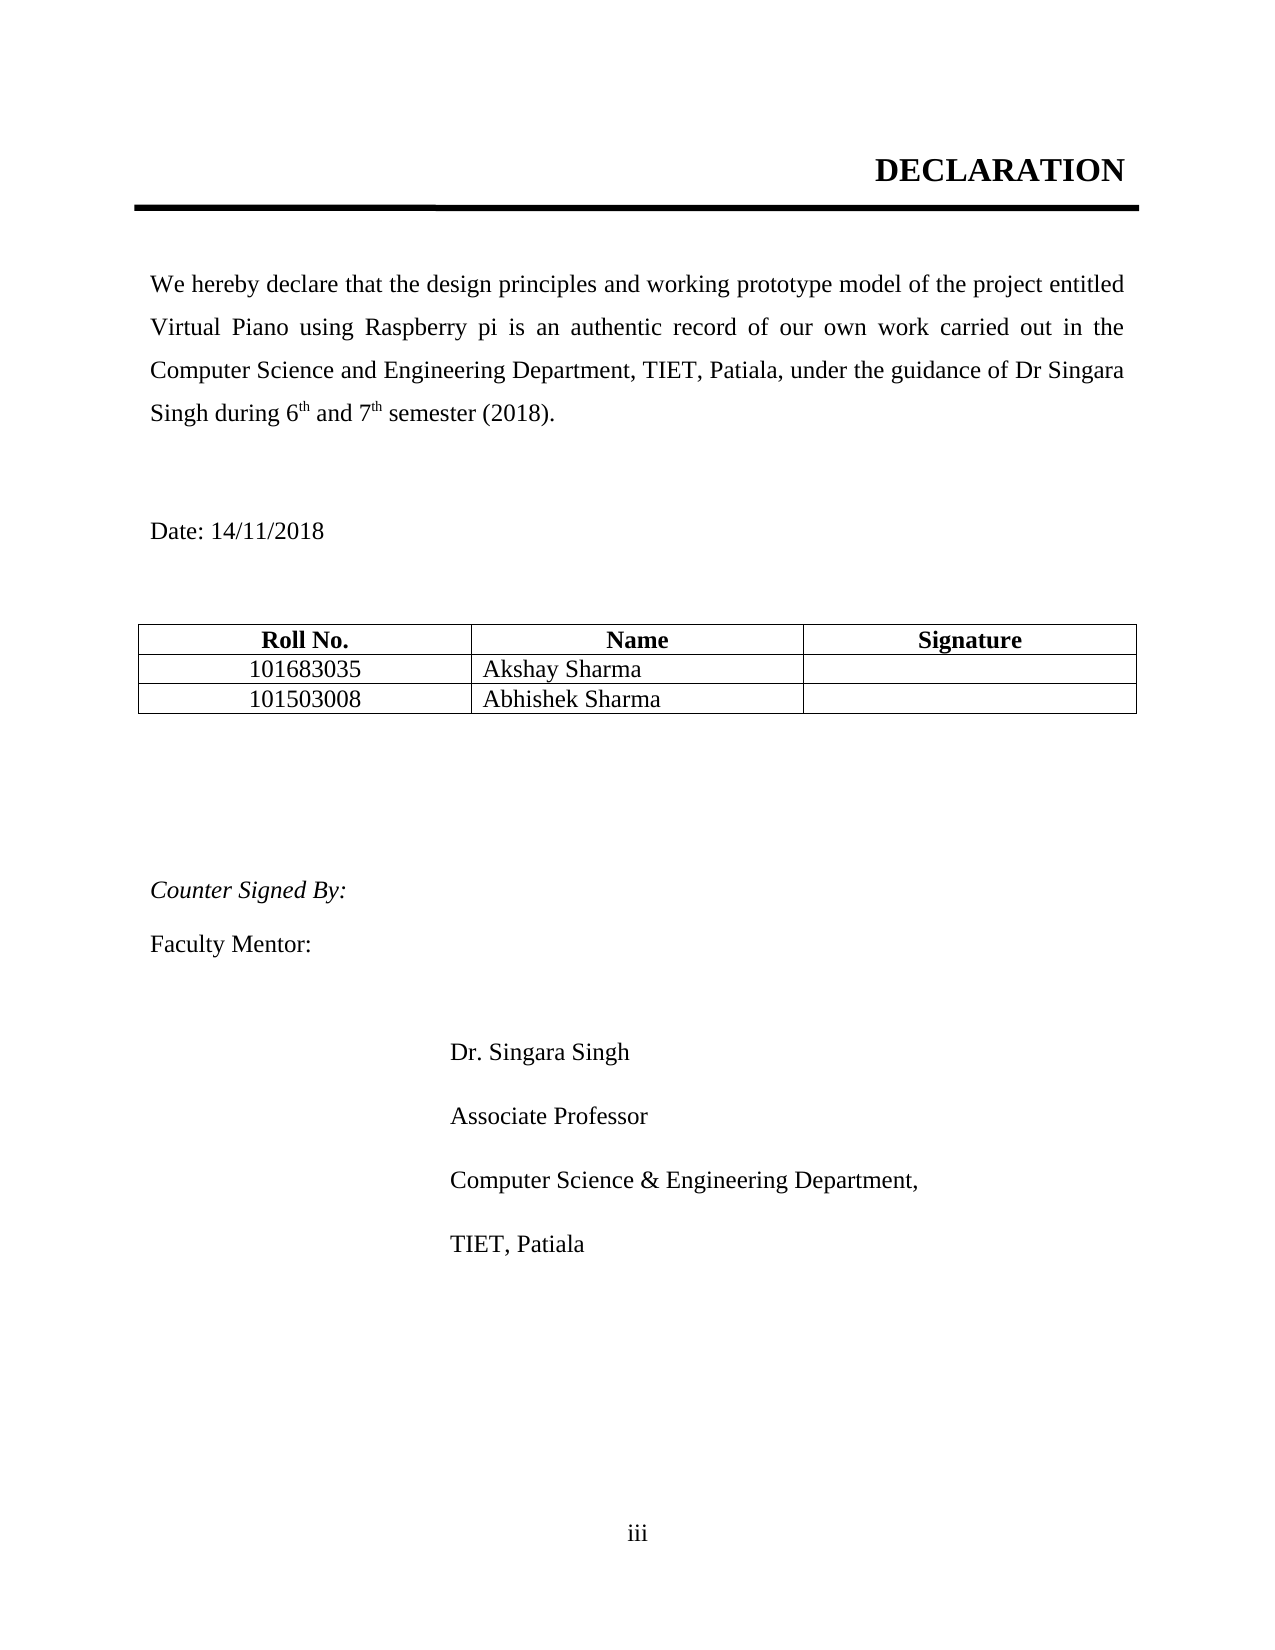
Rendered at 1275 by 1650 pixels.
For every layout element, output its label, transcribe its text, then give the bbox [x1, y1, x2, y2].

table_cell [804, 655, 1136, 683]
table_cell 101503008 [139, 684, 471, 713]
table_cell 101683035 [139, 655, 471, 683]
table_cell Abhishek Sharma [472, 684, 803, 713]
text TIET, Patiala [225, 1229, 1125, 1258]
text DECLARATION [150, 150, 1125, 188]
text Faculty Mentor: [150, 929, 1125, 958]
table_header Roll No. [139, 625, 471, 653]
text Counter Signed By: [150, 876, 1125, 904]
text We hereby declare that the design principles and working prototype model of the project entitled Virtual Piano using Raspberry pi is an authentic record of our own work carried out in the Computer Science and Engineering Department, TIET, Patiala, under the guidance of Dr Singara Singh during 6th and 7th semester (2018). [150, 269, 1125, 427]
text Date: 14/11/2018 [150, 516, 1125, 545]
table_cell Akshay Sharma [472, 655, 803, 683]
text Dr. Singara Singh [225, 1037, 1125, 1066]
table_cell [804, 684, 1136, 713]
table_header Name [472, 625, 803, 653]
text Associate Professor [225, 1101, 1125, 1130]
table_header Signature [804, 625, 1136, 653]
text Computer Science & Engineering Department, [225, 1165, 1125, 1194]
